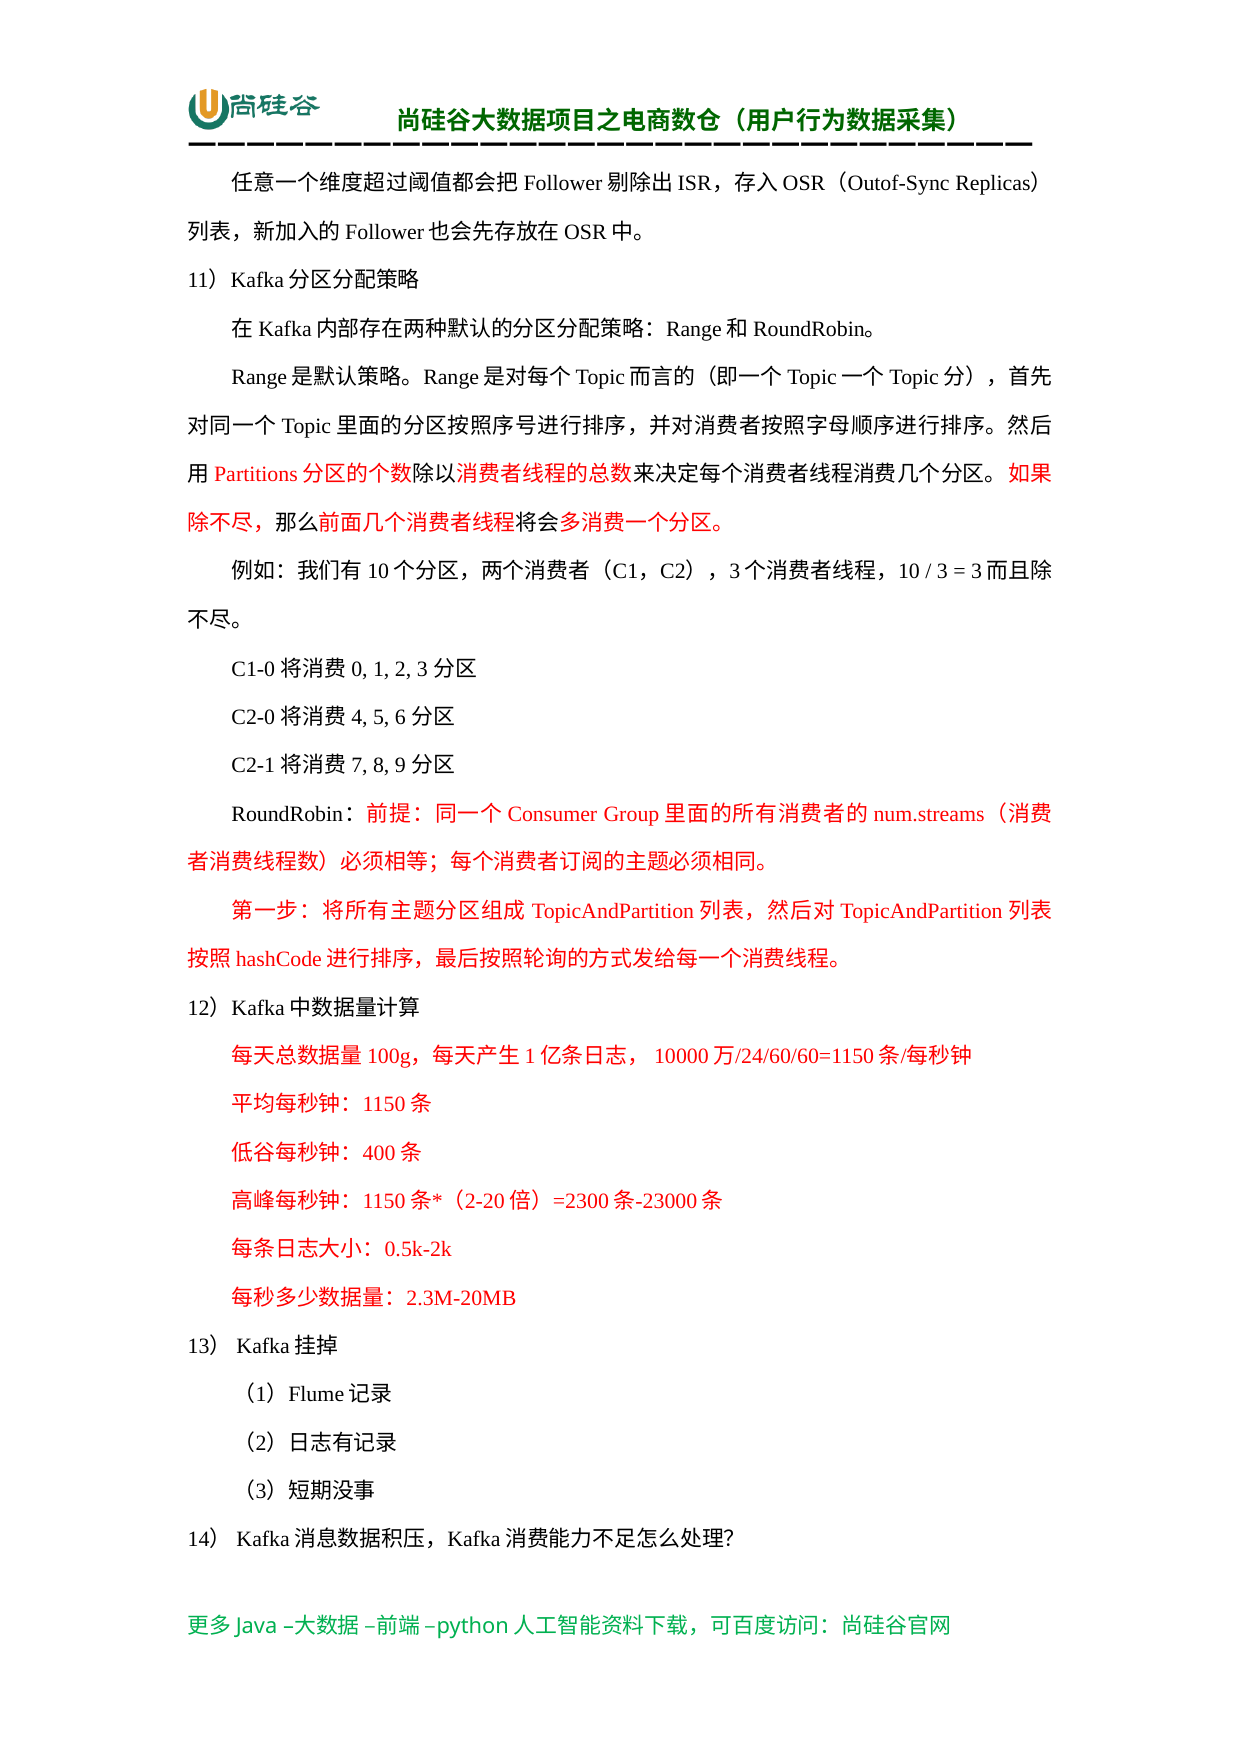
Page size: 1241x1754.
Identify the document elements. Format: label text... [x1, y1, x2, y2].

text 低谷每秒钟：400条 [187, 1134, 1053, 1167]
text Range是默认策略。Range是对每个Topic而言的（即一个Topic一个Topic分），首先对同一个Topic里面的分区按照序号进行排序，并对消费者按照字母顺序进行排序。然后用Partitions分区的个数除以消费者线程的总数来决定每个消费者线程消费几个分区。如果除不尽，那么前面几个消费者线程将会多消费一个分区。 [187, 358, 1053, 537]
text RoundRobin：前提：同一个Consumer Group里面的所有消费者的num.streams（消费者消费线程数）必须相等；每个消费者订阅的主题必须相同。 [187, 795, 1053, 876]
text （3）短期没事 [233, 1473, 1053, 1505]
text 任意一个维度超过阈值都会把Follower剔除出ISR，存入OSR（Outof-Sync Replicas）列表，新加入的Follower也会先存放在OSR中。 [187, 165, 1053, 246]
text 在 Kafka内部存在两种默认的分区分配策略：Range和 RoundRobin。 [187, 310, 1053, 343]
text 第一步：将所有主题分区组成TopicAndPartition列表，然后对TopicAndPartition列表按照hashCode进行排序，最后按照轮询的方式发给每一个消费线程。 [187, 892, 1053, 973]
text C2-0 将消费 4, 5, 6 分区 [187, 698, 1053, 731]
text 平均每秒钟：1150条 [187, 1086, 1053, 1118]
text （2）日志有记录 [233, 1424, 1053, 1457]
text C2-1 将消费 7, 8, 9 分区 [187, 747, 1053, 779]
text 例如：我们有10个分区，两个消费者（C1，C2），3个消费者线程，10 / 3 = 3而且除不尽。 [187, 553, 1053, 634]
text 每天总数据量100g，每天产生1亿条日志， 10000万/24/60/60=1150条/每秒钟 [187, 1038, 1053, 1070]
text 14） Kafka消息数据积压，Kafka消费能力不足怎么处理？ [187, 1521, 1053, 1553]
text 11）Kafka分区分配策略 [187, 262, 1053, 294]
text 13） Kafka挂掉 [187, 1328, 1053, 1360]
text （1）Flume记录 [233, 1376, 1053, 1408]
text 每秒多少数据量：2.3M-20MB [187, 1279, 1053, 1312]
picture [187, 88, 320, 130]
text 高峰每秒钟：1150条*（2-20倍）=2300条-23000条 [187, 1183, 1053, 1215]
text 每条日志大小：0.5k-2k [187, 1231, 1053, 1263]
text C1-0 将消费 0, 1, 2, 3 分区 [187, 650, 1053, 683]
text 12）Kafka中数据量计算 [187, 989, 1053, 1022]
